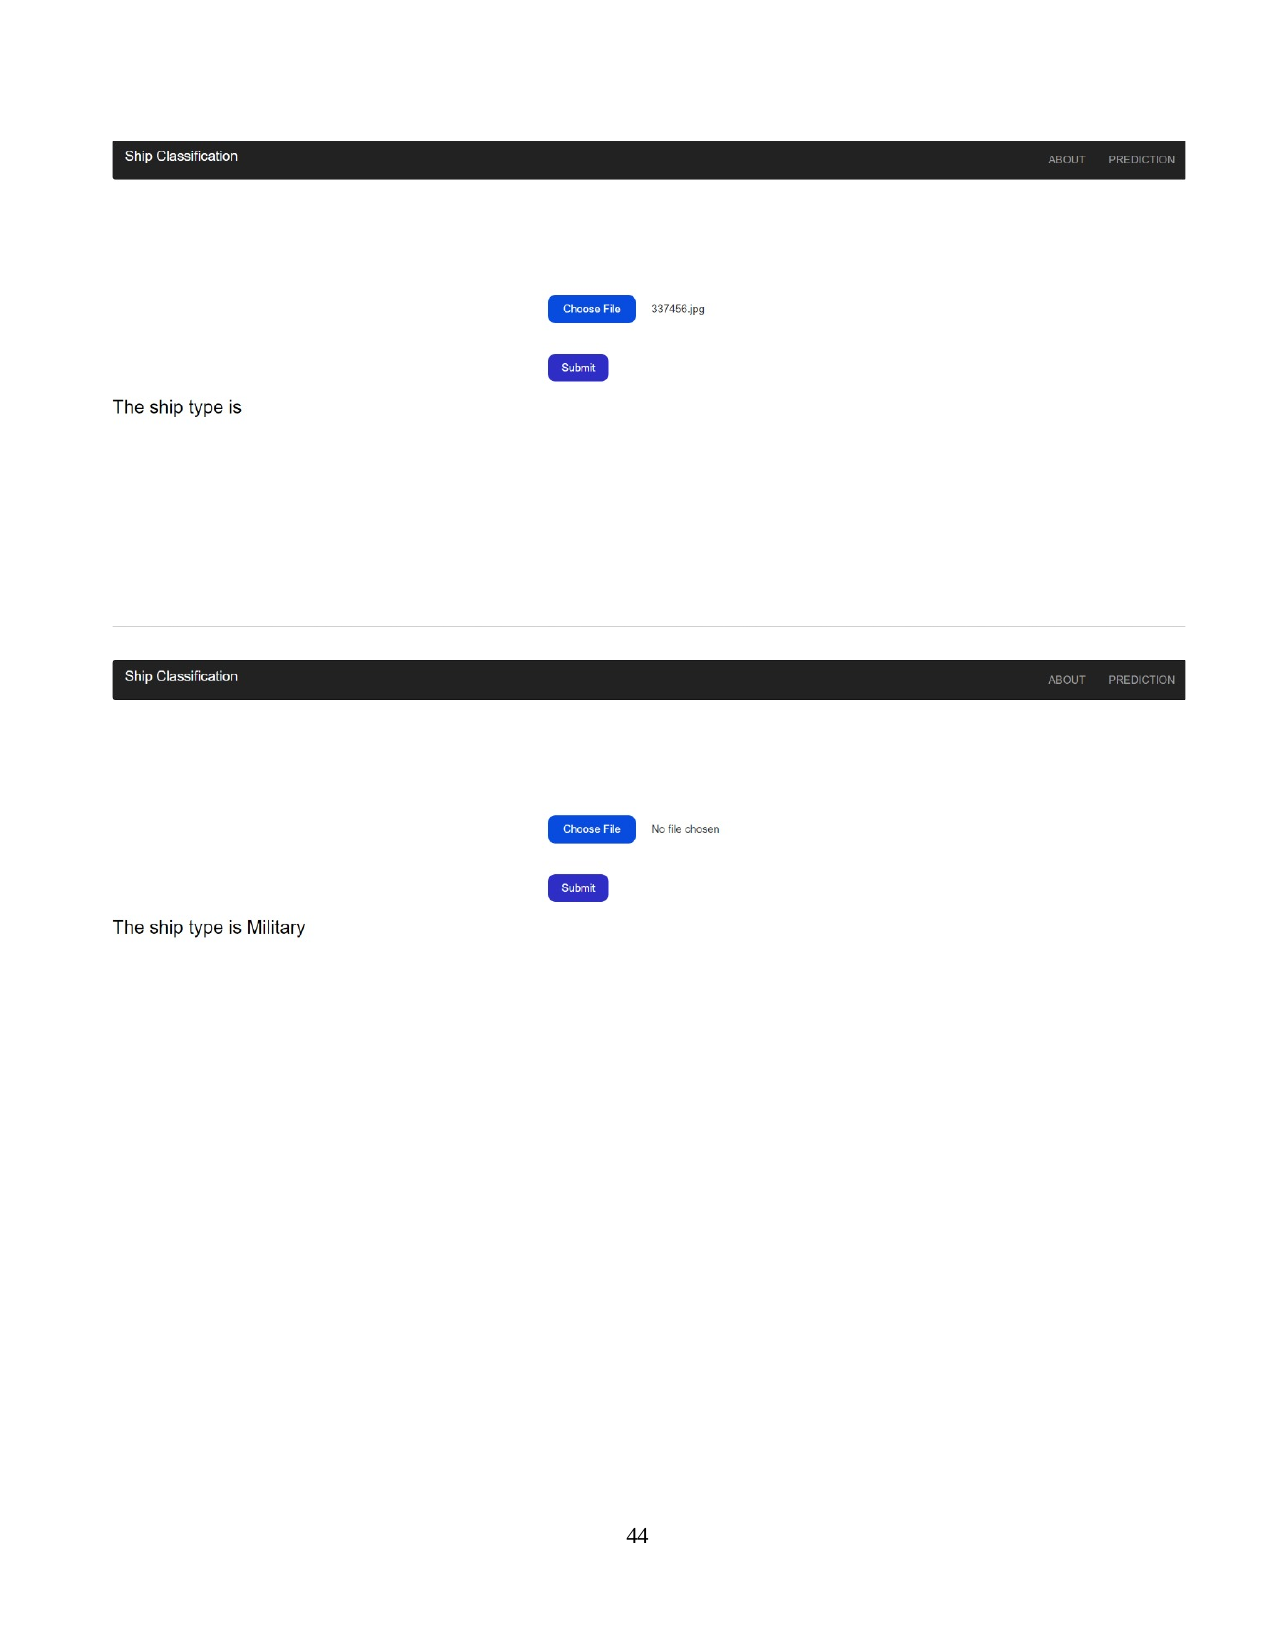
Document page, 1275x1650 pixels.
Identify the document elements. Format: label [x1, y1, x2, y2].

picture [112, 660, 1186, 1147]
picture [112, 141, 1186, 627]
